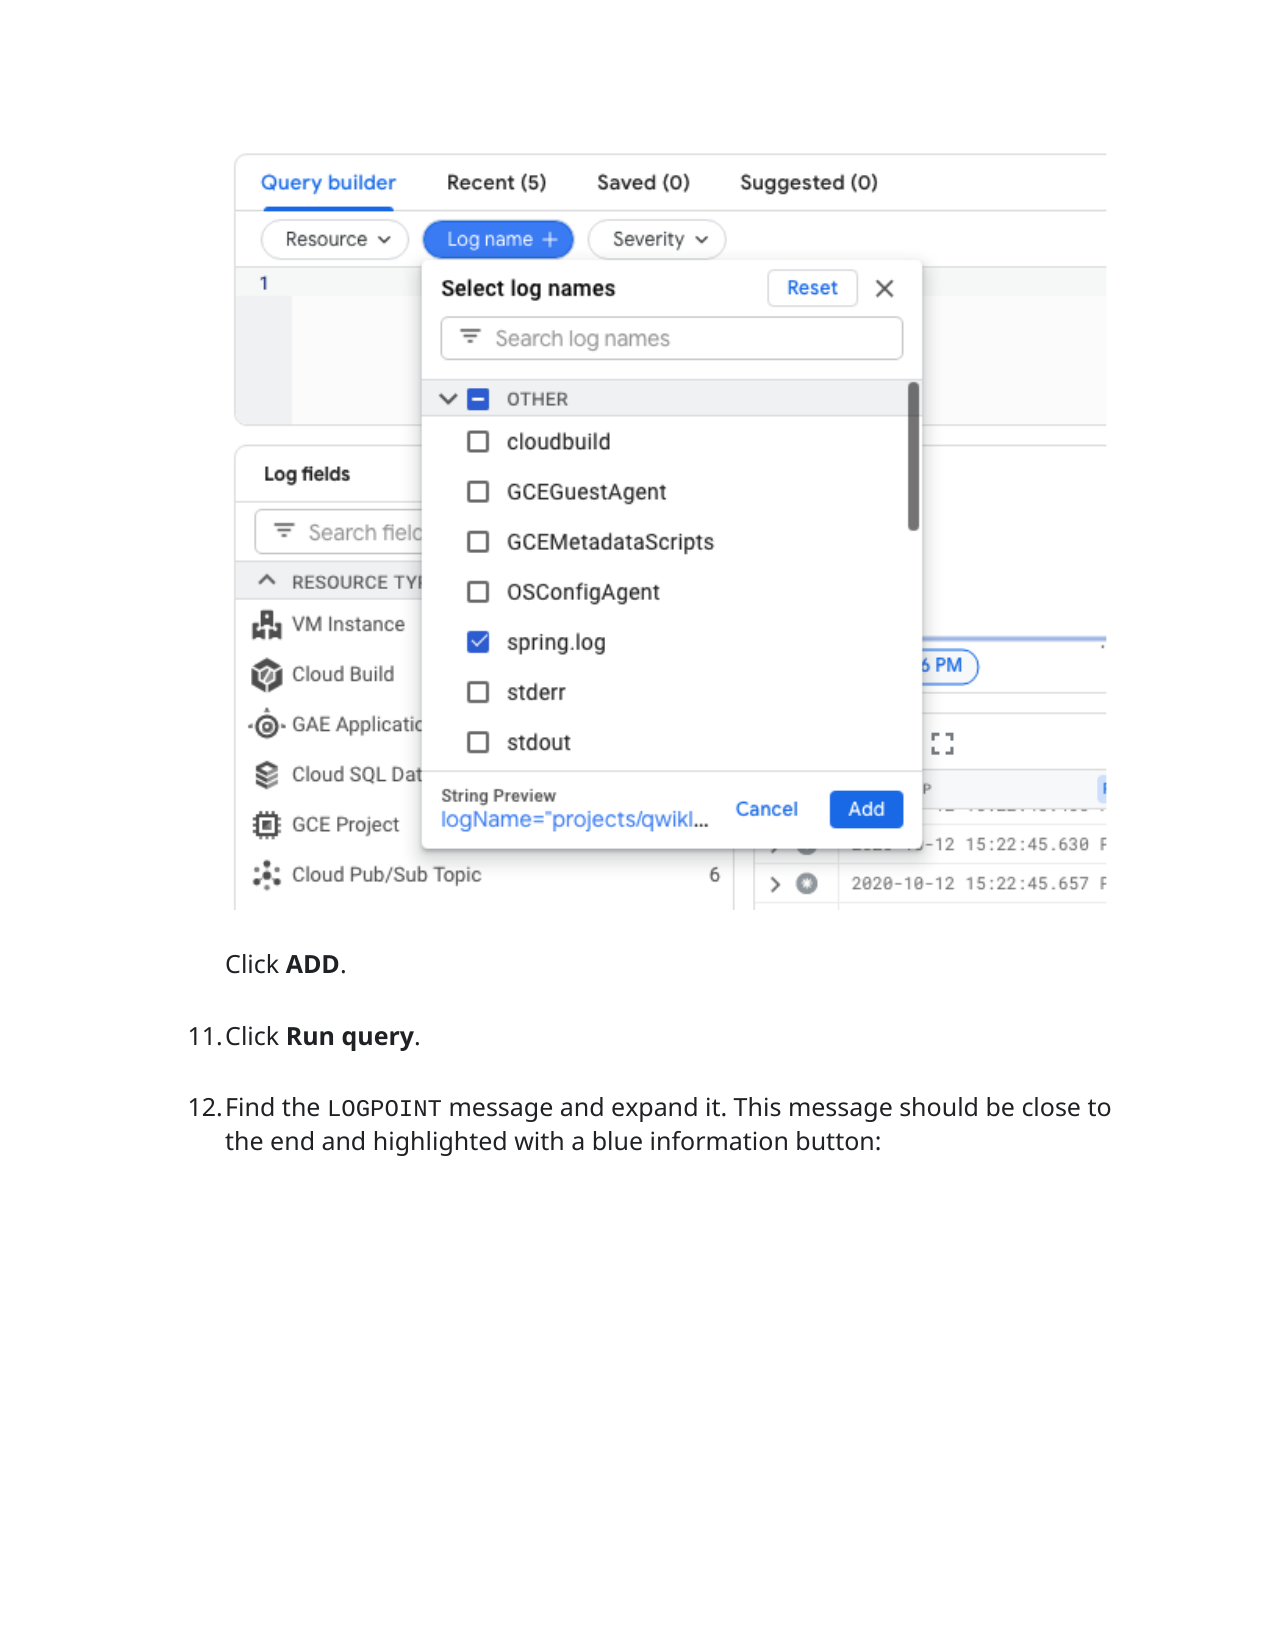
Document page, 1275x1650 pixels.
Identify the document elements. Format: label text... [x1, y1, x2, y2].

list Click Run query. [187, 1018, 1125, 1052]
list Find the LOGPOINT message and expand it. This message should be close to the end and highlighted with a blue information button: [187, 1090, 1125, 1158]
picture [225, 150, 1107, 910]
text Click ADD. [225, 947, 1125, 981]
